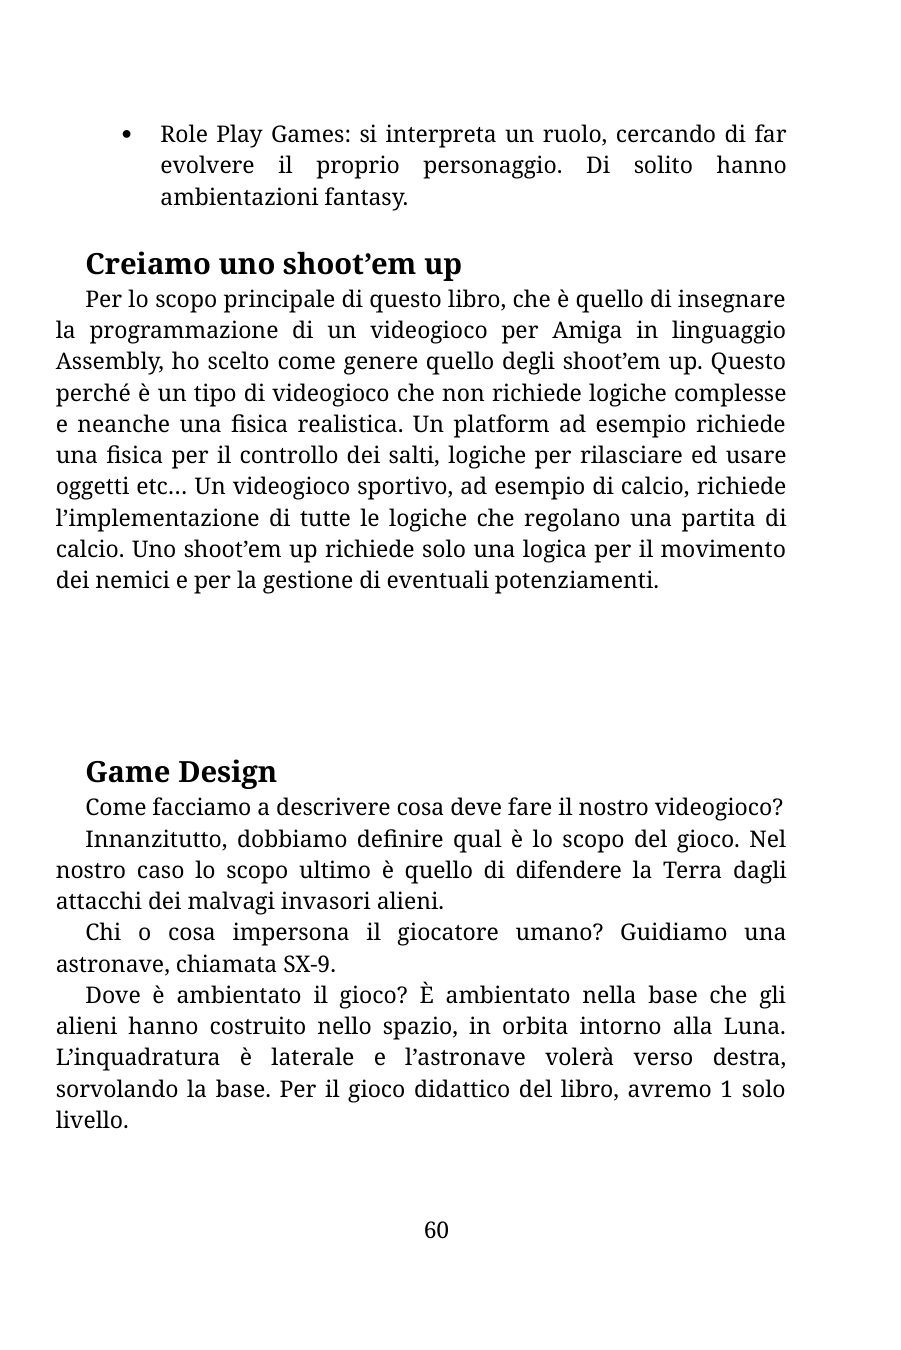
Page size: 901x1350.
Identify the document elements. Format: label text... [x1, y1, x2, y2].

text Come facciamo a descrivere cosa deve fare il nostro videogioco? [56, 791, 787, 822]
text Per lo scopo principale di questo libro, che è quello di insegnare la programmazione di un videogioco per Amiga in linguaggio Assembly, ho scelto come genere quello degli shoot’em up. Questo perché è un tipo di videogioco che non richiede logiche complesse e neanche una fisica realistica. Un platform ad esempio richiede una fisica per il controllo dei salti, logiche per rilasciare ed usare oggetti etc… Un videogioco sportivo, ad esempio di calcio, richiede l’implementazione di tutte le logiche che regolano una partita di calcio. Uno shoot’em up richiede solo una logica per il movimento dei nemici e per la gestione di eventuali potenziamenti. [56, 283, 787, 595]
text Innanzitutto, dobbiamo definire qual è lo scopo del gioco. Nel nostro caso lo scopo ultimo è quello di difendere la Terra dagli attacchi dei malvagi invasori alieni. [56, 822, 787, 916]
text Creiamo uno shoot’em up [56, 243, 787, 283]
text Game Design [56, 752, 787, 791]
text Chi o cosa impersona il giocatore umano? Guidiamo una astronave, chiamata SX-9. [56, 916, 787, 979]
text Dove è ambientato il gioco? È ambientato nella base che gli alieni hanno costruito nello spazio, in orbita intorno alla Luna. L’inquadratura è laterale e l’astronave volerà verso destra, sorvolando la base. Per il gioco didattico del libro, avremo 1 solo livello. [56, 979, 787, 1135]
list Role Play Games: si interpreta un ruolo, cercando di far evolvere il proprio personaggio. Di solito hanno ambientazioni fantasy. [123, 118, 787, 212]
